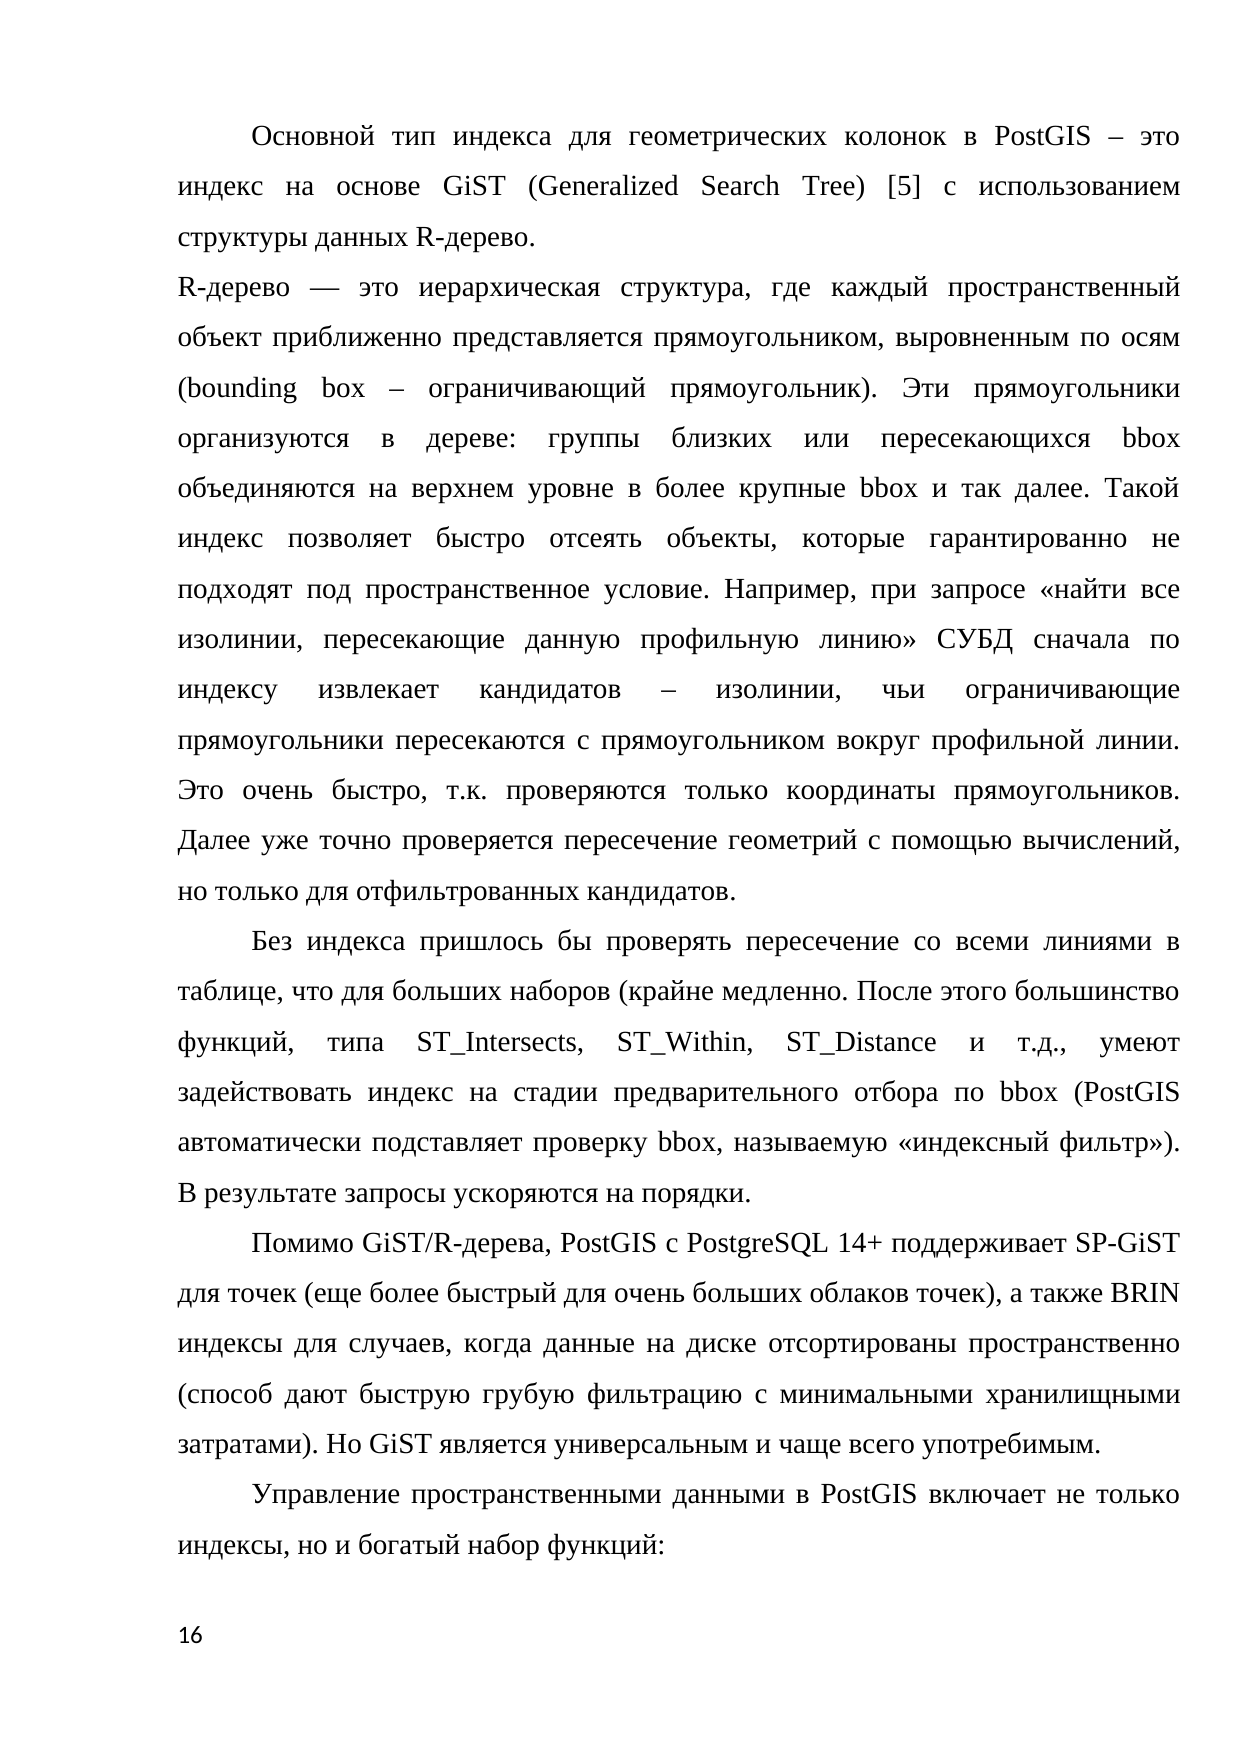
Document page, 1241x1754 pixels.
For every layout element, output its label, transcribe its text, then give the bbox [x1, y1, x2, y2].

text Без индекса пришлось бы проверять пересечение со всеми линиями в таблице, что для больших наборов (крайне медленно. После этого большинство функций, типа ST_Intersects, ST_Within, ST_Distance и т.д., умеют задействовать индекс на стадии предварительного отбора по bbox (PostGIS автоматически подставляет проверку bbox, называемую «индексный фильтр»). В результате запросы ускоряются на порядки. [177, 923, 1181, 1208]
text Основной тип индекса для геометрических колонок в PostGIS – это индекс на основе GiST (Generalized Search Tree) [5] с использованием структуры данных R-дерево​. [177, 118, 1181, 252]
text Управление пространственными данными в PostGIS включает не только индексы, но и богатый набор функций: [177, 1477, 1181, 1560]
text R-дерево — это иерархическая структура, где каждый пространственный объект приближенно представляется прямоугольником, выровненным по осям (bounding box – ограничивающий прямоугольник). Эти прямоугольники организуются в дереве: группы близких или пересекающихся bbox объединяются на верхнем уровне в более крупные bbox и так далее. Такой индекс позволяет быстро отсеять объекты, которые гарантированно не подходят под пространственное условие. Например, при запросе «найти все изолинии, пересекающие данную профильную линию» СУБД сначала по индексу извлекает кандидатов – изолинии, чьи ограничивающие прямоугольники пересекаются с прямоугольником вокруг профильной линии. Это очень быстро, т.к. проверяются только координаты прямоугольников. Далее уже точно проверяется пересечение геометрий с помощью вычислений, но только для отфильтрованных кандидатов​. [177, 269, 1181, 906]
text Помимо GiST/R-дерева, PostGIS с PostgreSQL 14+ поддерживает SP-GiST для точек (еще более быстрый для очень больших облаков точек), а также BRIN индексы для случаев, когда данные на диске отсортированы пространственно (способ дают быструю грубую фильтрацию с минимальными хранилищными затратами). Но GiST является универсальным и чаще всего употребимым. [177, 1225, 1181, 1460]
